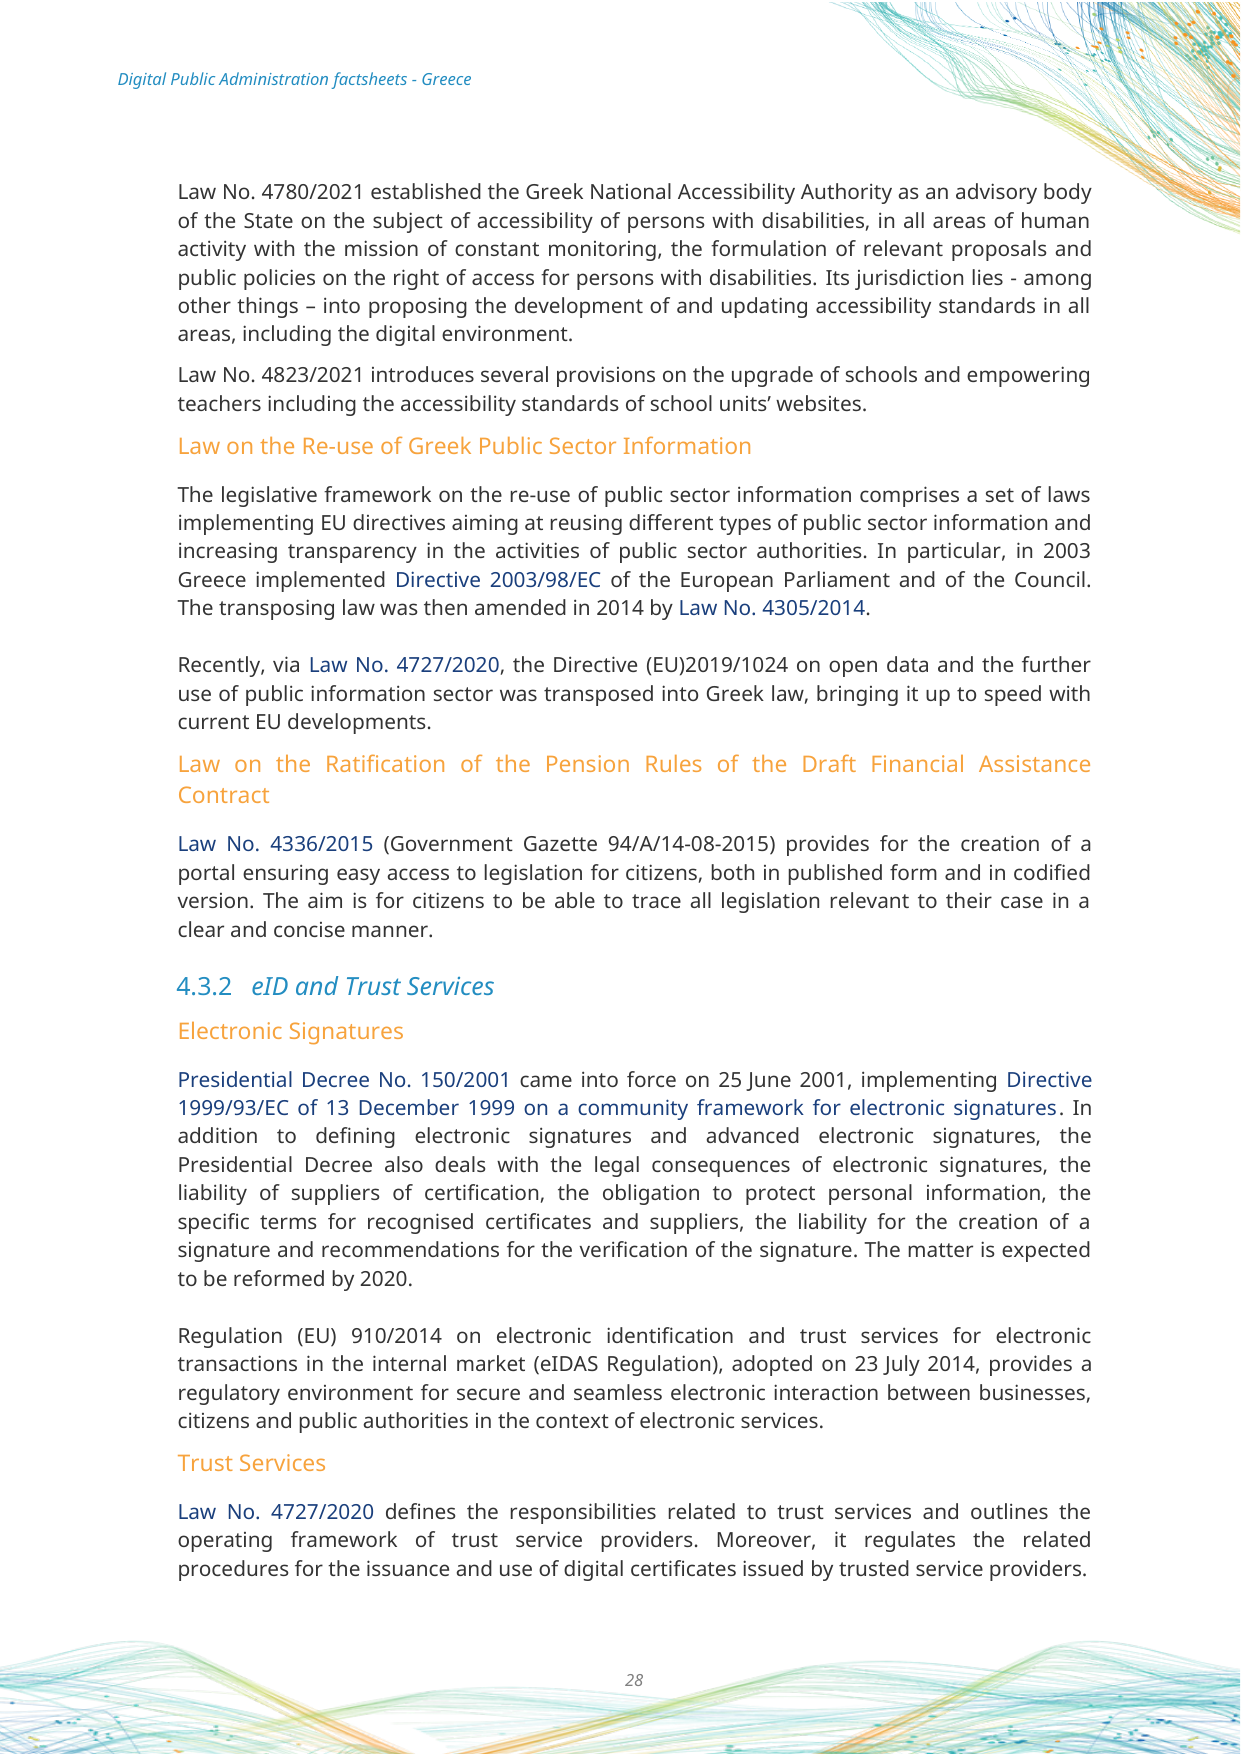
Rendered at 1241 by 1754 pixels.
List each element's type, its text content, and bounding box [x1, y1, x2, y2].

text Presidential Decree No. 150/2001 came into force on 25 June 2001, implementing Directive 1999/93/EC of 13 December 1999 on a community framework for electronic signatures. In addition to defining electronic signatures and advanced electronic signatures, the Presidential Decree also deals with the legal consequences of electronic signatures, the liability of suppliers of certification, the obligation to protect personal information, the specific terms for recognised certificates and suppliers, the liability for the creation of a signature and recommendations for the verification of the signature. The matter is expected to be reformed by 2020. [177, 1065, 1092, 1292]
subtitle eID and Trust Services [176, 968, 1092, 1002]
subtitle Electronic Signatures [177, 1015, 1092, 1046]
text Recently, via Law No. 4727/2020, the Directive (EU)2019/1024 on open data and the further use of public information sector was transposed into Greek law, bringing it up to speed with current EU developments. [177, 650, 1092, 736]
subtitle Trust Services [177, 1447, 1092, 1478]
text Law No. 4780/2021 established the Greek National Accessibility Authority as an advisory body of the State on the subject of accessibility of persons with disabilities, in all areas of human activity with the mission of constant monitoring, the formulation of relevant proposals and public policies on the right of access for persons with disabilities. Its jurisdiction lies - among other things – into proposing the development of and updating accessibility standards in all areas, including the digital environment. [177, 177, 1092, 348]
picture [0, 1617, 1241, 1754]
text Law No. 4727/2020 defines the responsibilities related to trust services and outlines the operating framework of trust service providers. Moreover, it regulates the related procedures for the issuance and use of digital certificates issued by trusted service providers. [177, 1497, 1092, 1582]
subtitle Law on the Re-use of Greek Public Sector Information [177, 430, 1092, 461]
text Law No. 4823/2021 introduces several provisions on the upgrade of schools and empowering teachers including the accessibility standards of school units’ websites. [177, 360, 1092, 417]
text Regulation (EU) 910/2014 on electronic identification and trust services for electronic transactions in the internal market (eIDAS Regulation), adopted on 23 July 2014, provides a regulatory environment for secure and seamless electronic interaction between businesses, citizens and public authorities in the context of electronic services. [177, 1321, 1092, 1434]
text The legislative framework on the re-use of public sector information comprises a set of laws implementing EU directives aiming at reusing different types of public sector information and increasing transparency in the activities of public sector authorities. In particular, in 2003 Greece implemented Directive 2003/98/EC of the European Parliament and of the Council. The transposing law was then amended in 2014 by Law No. 4305/2014. [177, 480, 1092, 622]
subtitle Law on the Ratification of the Pension Rules of the Draft Financial Assistance Contract [177, 748, 1092, 811]
text Law No. 4336/2015 (Government Gazette 94/Α/14-08-2015) provides for the creation of a portal ensuring easy access to legislation for citizens, both in published form and in codified version. The aim is for citizens to be able to trace all legislation relevant to their case in a clear and concise manner. [177, 829, 1092, 943]
picture [816, 2, 1241, 252]
